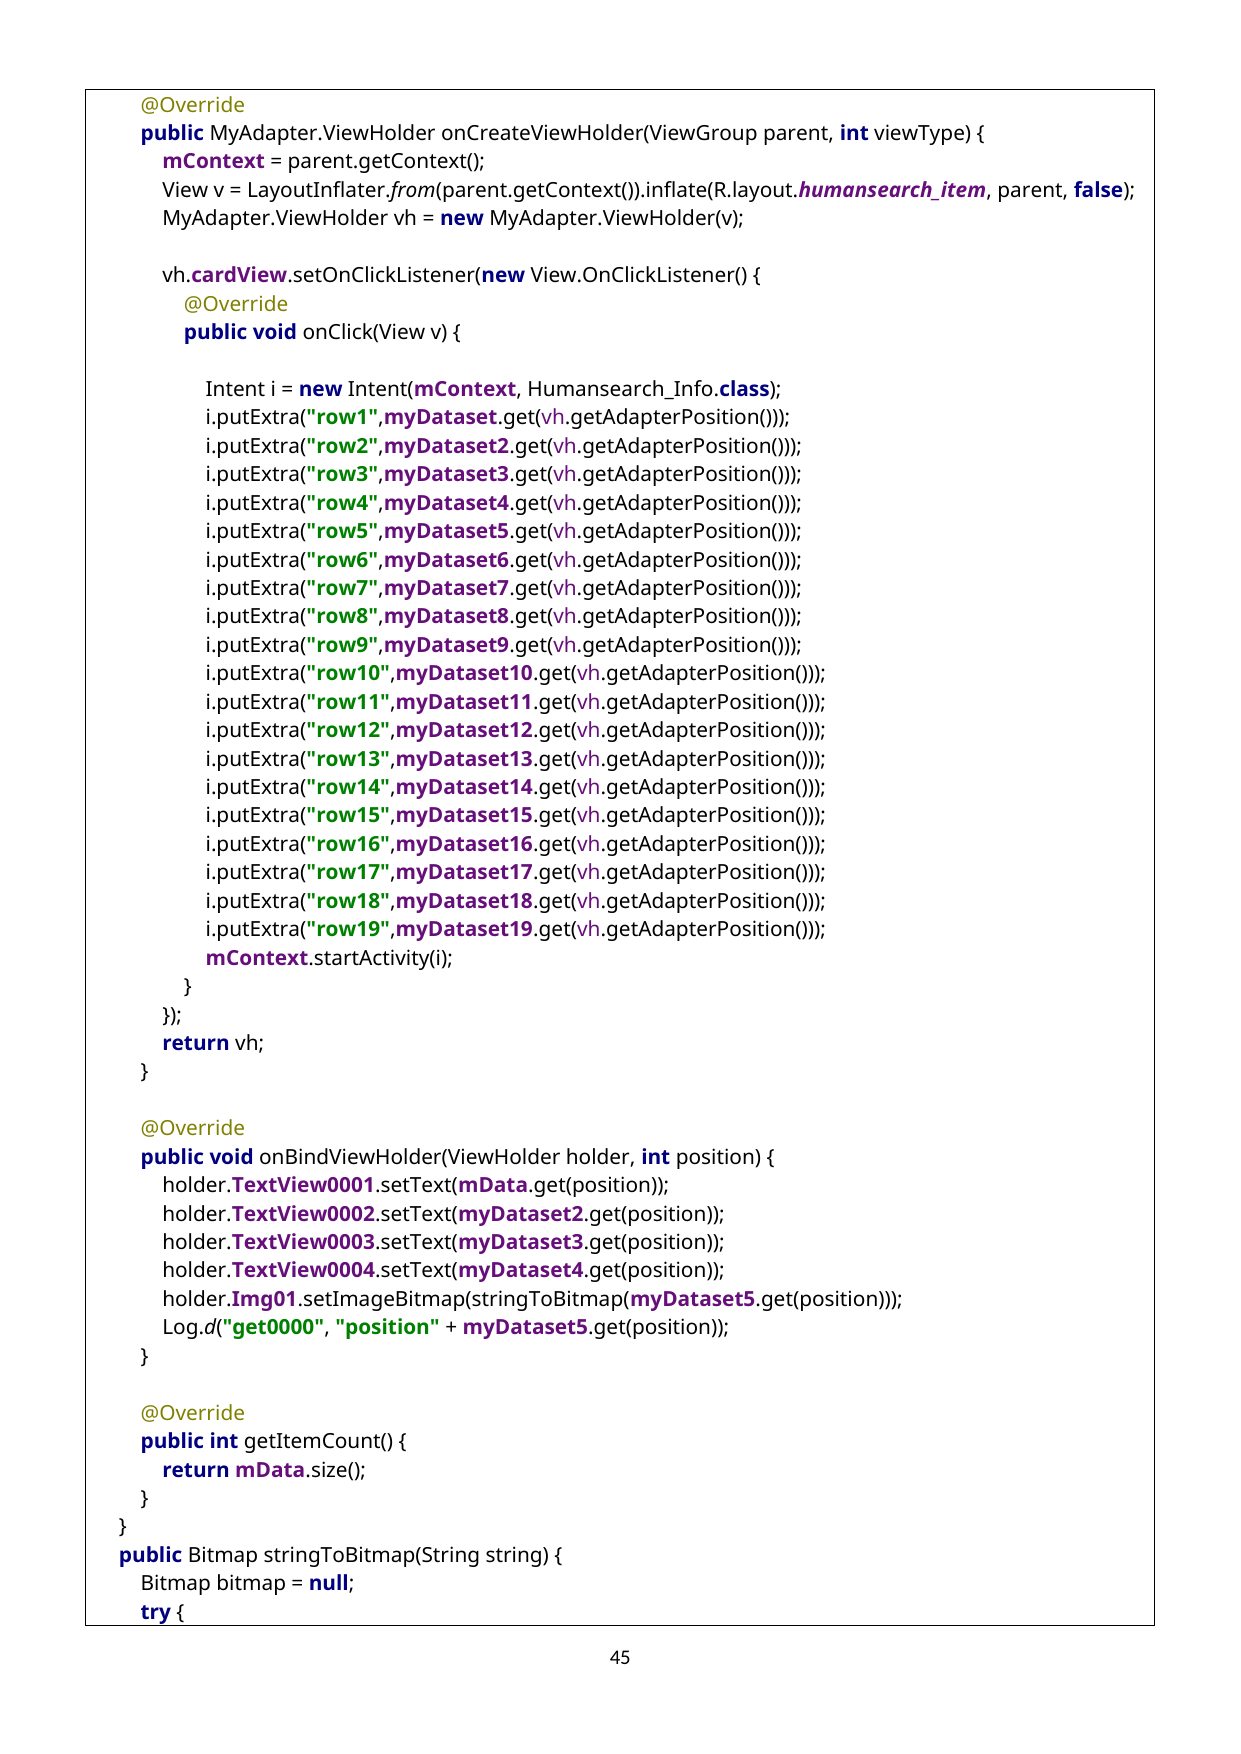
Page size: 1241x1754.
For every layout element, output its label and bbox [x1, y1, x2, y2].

table_cell [86, 90, 1154, 1625]
